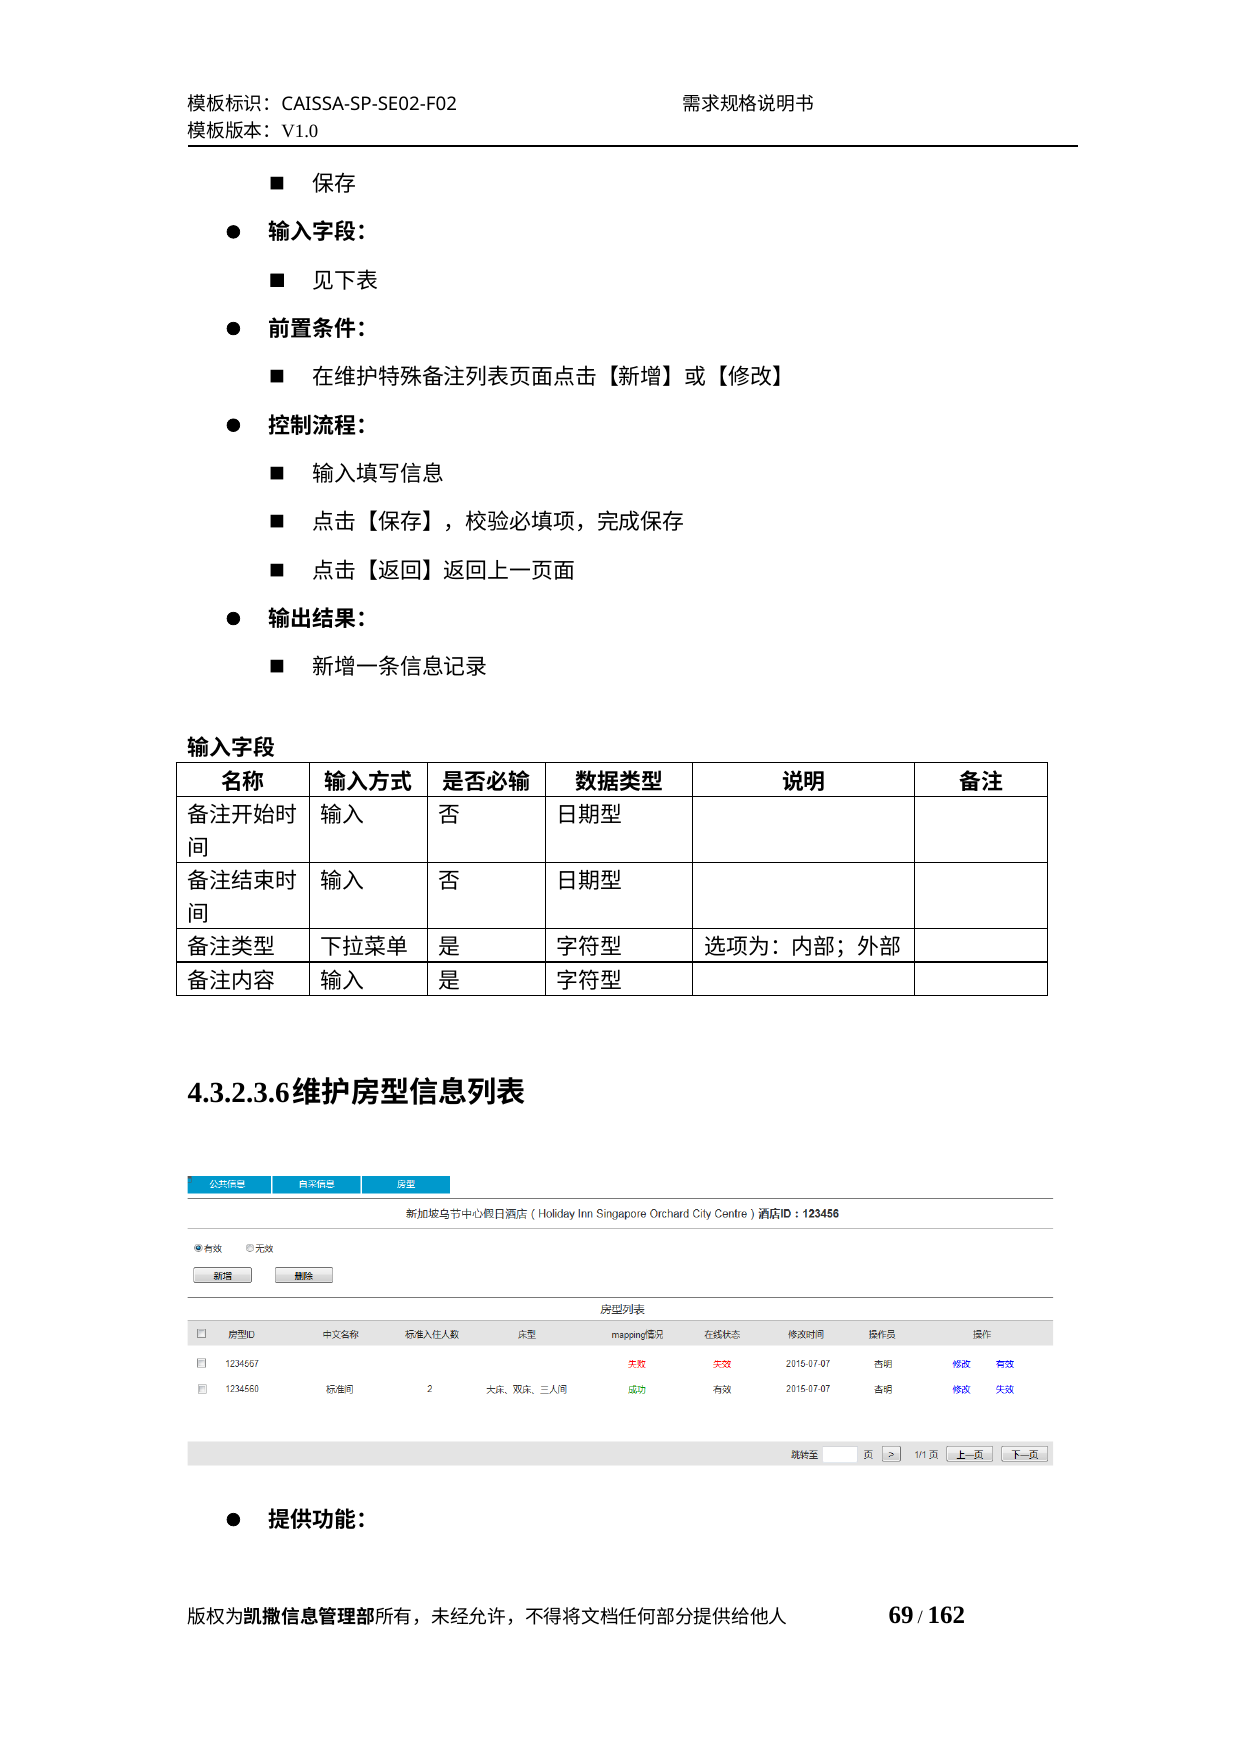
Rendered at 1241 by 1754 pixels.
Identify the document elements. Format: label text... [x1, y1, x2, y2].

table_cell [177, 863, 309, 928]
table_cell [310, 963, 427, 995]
list 提供功能： [225, 1502, 1078, 1534]
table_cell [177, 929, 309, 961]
picture [187, 1176, 1054, 1466]
list 前置条件： [225, 311, 1078, 343]
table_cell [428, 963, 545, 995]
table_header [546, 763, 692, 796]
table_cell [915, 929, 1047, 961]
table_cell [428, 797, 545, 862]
list 点击【保存】，校验必填项，完成保存 [269, 504, 1078, 536]
list 控制流程： [225, 407, 1078, 440]
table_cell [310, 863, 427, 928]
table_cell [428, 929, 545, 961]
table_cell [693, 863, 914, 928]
list 新增一条信息记录 [269, 649, 1078, 681]
list 见下表 [269, 262, 1078, 295]
list 输出结果： [225, 601, 1078, 633]
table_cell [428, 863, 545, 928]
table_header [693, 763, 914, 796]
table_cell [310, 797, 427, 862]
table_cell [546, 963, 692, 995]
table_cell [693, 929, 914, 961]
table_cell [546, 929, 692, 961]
subtitle 维护房型信息列表 [187, 1058, 1078, 1123]
list 保存 [269, 166, 1078, 198]
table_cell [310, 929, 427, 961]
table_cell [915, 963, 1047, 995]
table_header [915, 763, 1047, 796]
list 点击【返回】返回上一页面 [269, 552, 1078, 585]
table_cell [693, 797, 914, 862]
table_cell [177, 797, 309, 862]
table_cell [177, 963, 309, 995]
list 在维护特殊备注列表页面点击【新增】或【修改】 [269, 359, 1078, 391]
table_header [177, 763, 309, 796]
list 输入字段： [225, 214, 1078, 246]
text 输入字段 [187, 730, 1078, 762]
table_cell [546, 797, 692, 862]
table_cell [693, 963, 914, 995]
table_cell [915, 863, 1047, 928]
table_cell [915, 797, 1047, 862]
list 输入填写信息 [269, 456, 1078, 488]
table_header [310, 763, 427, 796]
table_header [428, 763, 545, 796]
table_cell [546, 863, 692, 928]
